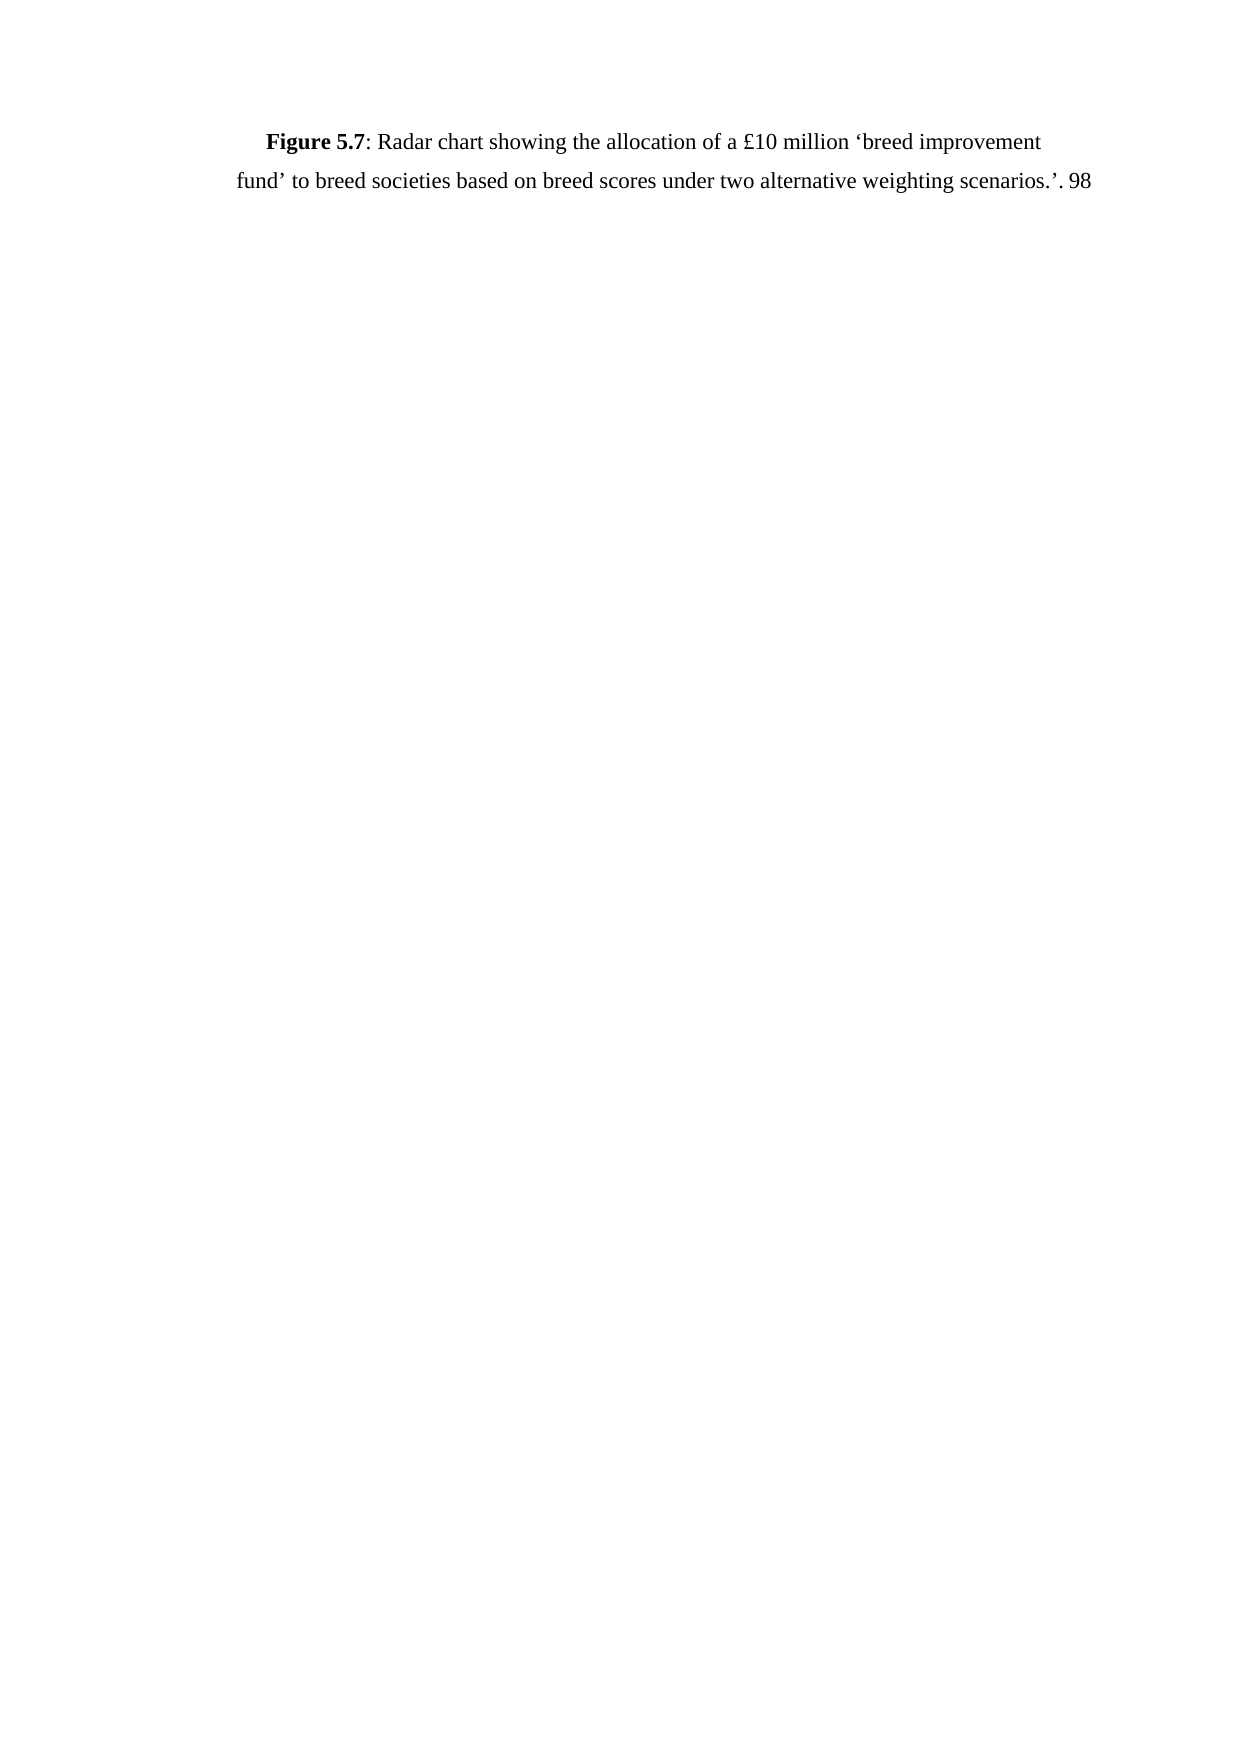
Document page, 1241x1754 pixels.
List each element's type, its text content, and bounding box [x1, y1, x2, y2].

text Figure 5.7: Radar chart showing the allocation of a £10 million ‘breed improvement fund’ to breed societies based on breed scores under two alternative weighting scenarios.’. 98 [236, 128, 1092, 194]
